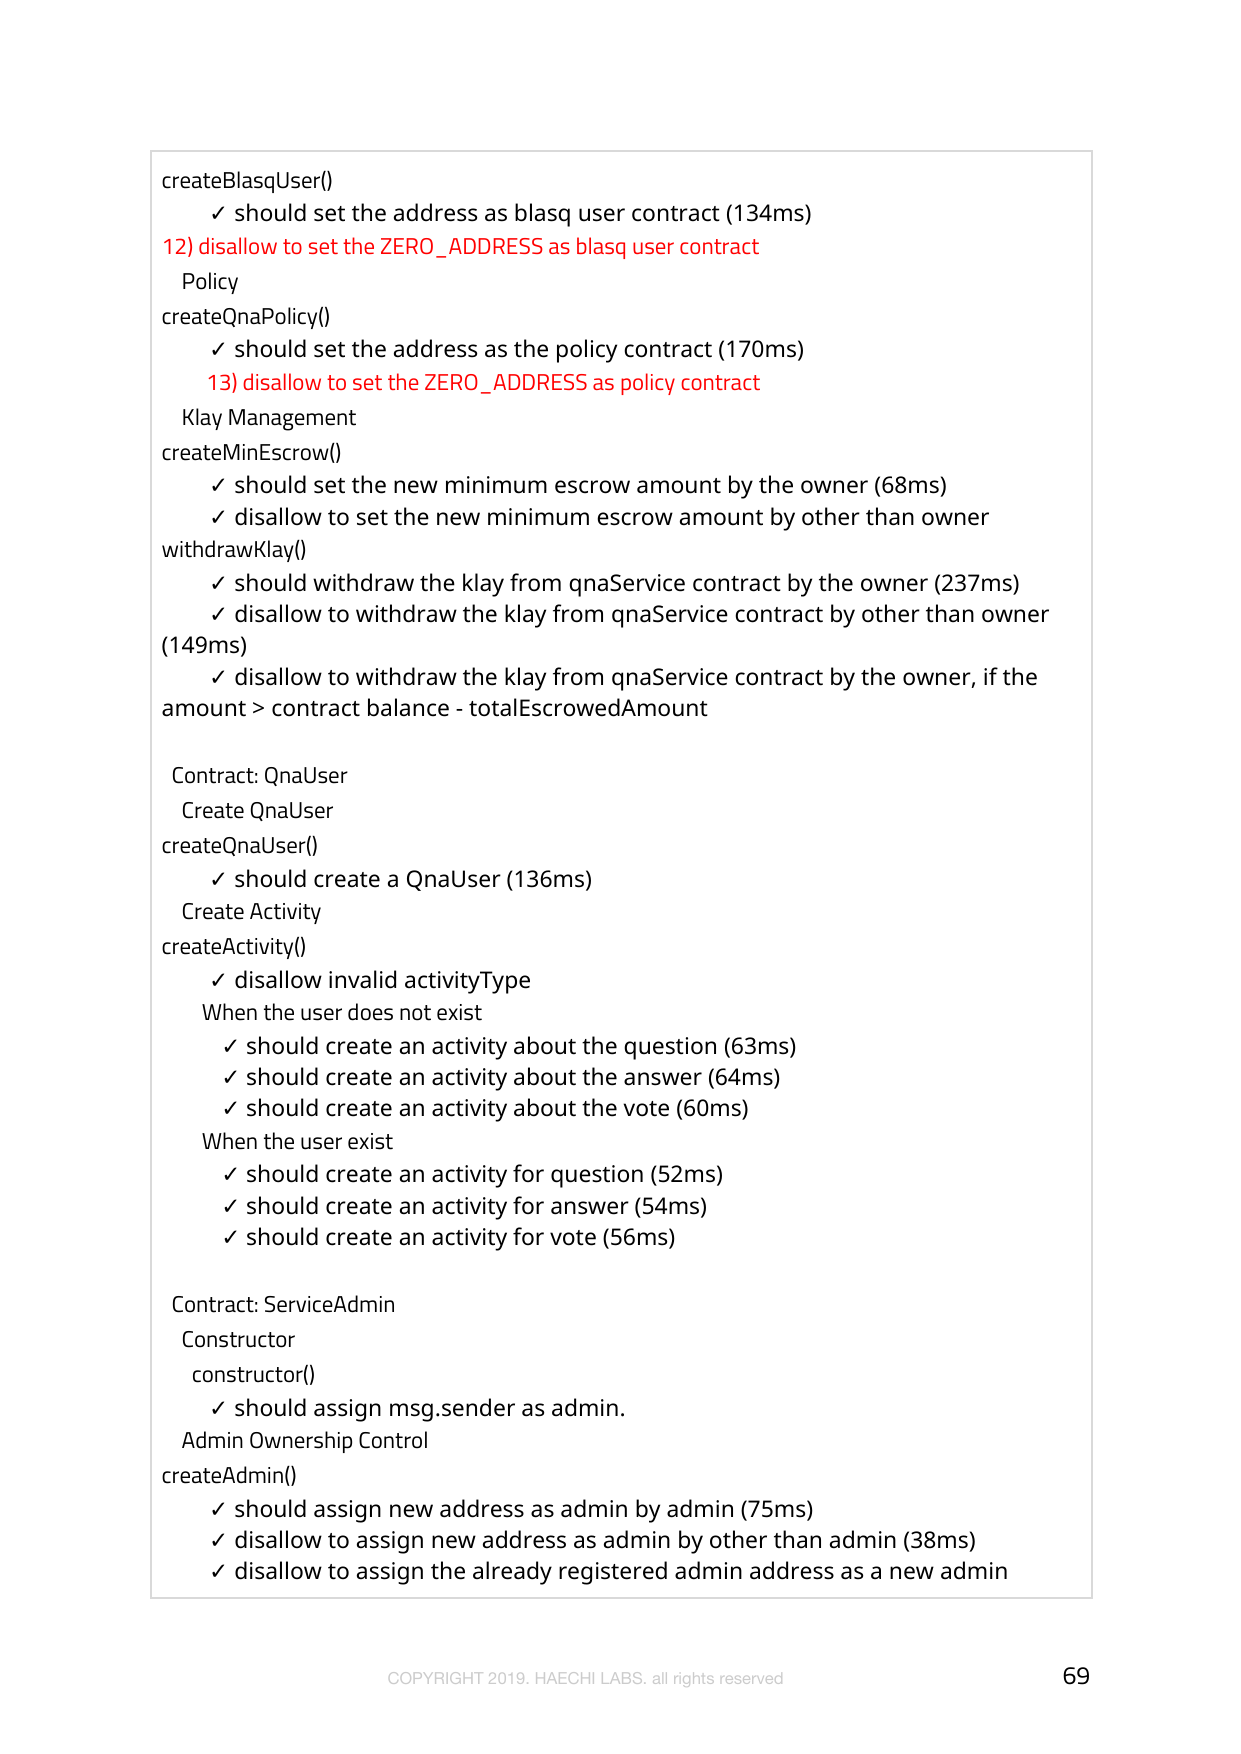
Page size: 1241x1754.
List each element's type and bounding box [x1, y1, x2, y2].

table_header [152, 152, 1091, 1597]
